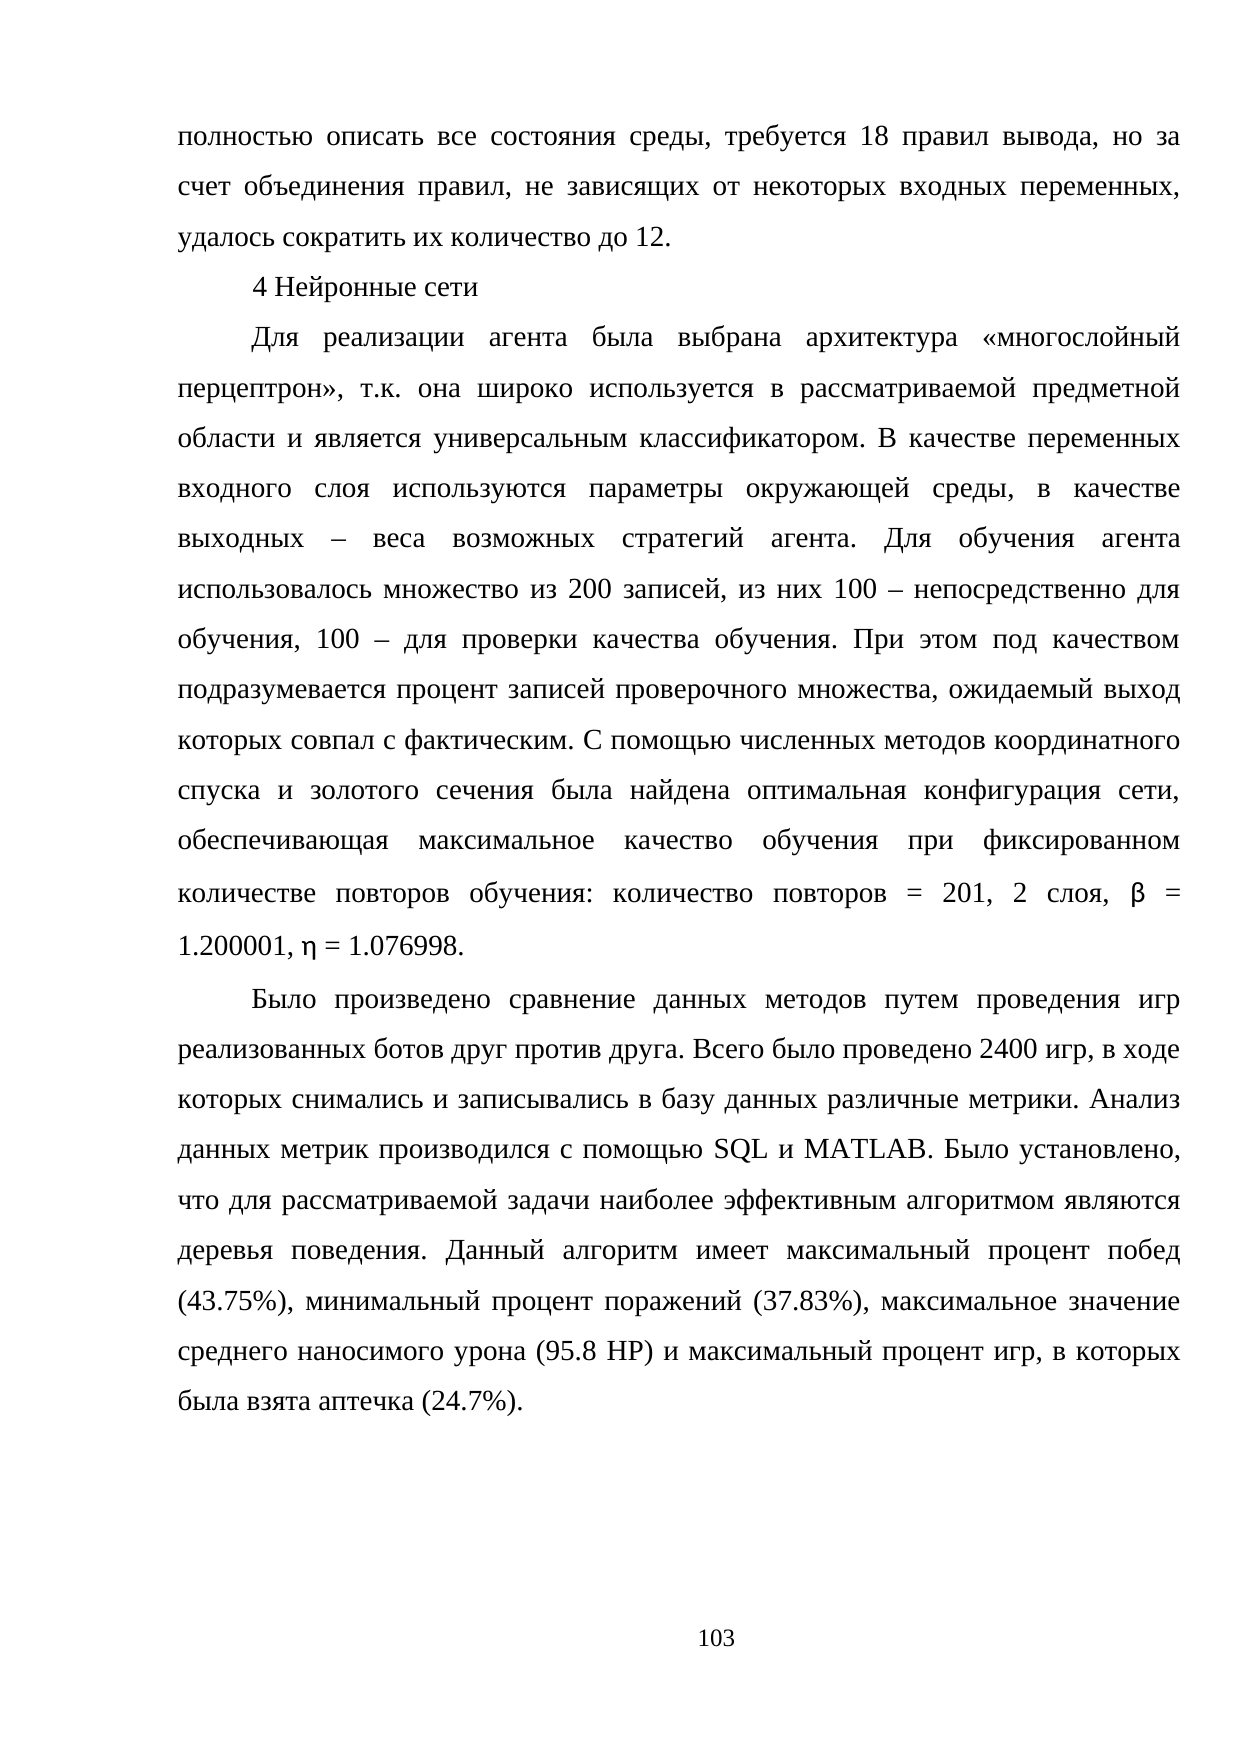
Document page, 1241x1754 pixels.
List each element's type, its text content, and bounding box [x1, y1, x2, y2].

subtitle 4 Нейронные сети [252, 269, 1181, 303]
text Было произведено сравнение данных методов путем проведения игр реализованных ботов друг против друга. Всего было проведено 2400 игр, в ходе которых снимались и записывались в базу данных различные метрики. Анализ данных метрик производился с помощью SQL и MATLAB. Было установлено, что для рассматриваемой задачи наиболее эффективным алгоритмом являются деревья поведения. Данный алгоритм имеет максимальный процент побед (43.75%), минимальный процент поражений (37.83%), максимальное значение среднего наносимого урона (95.8 HP) и максимальный процент игр, в которых была взята аптечка (24.7%). [177, 981, 1181, 1417]
text Для реализации агента была выбрана архитектура «многослойный перцептрон», т.к. она широко используется в рассматриваемой предметной области и является универсальным классификатором. В качестве переменных входного слоя используются параметры окружающей среды, в качестве выходных – веса возможных стратегий агента. Для обучения агента использовалось множество из 200 записей, из них 100 – непосредственно для обучения, 100 – для проверки качества обучения. При этом под качеством подразумевается процент записей проверочного множества, ожидаемый выход которых совпал с фактическим. С помощью численных методов координатного спуска и золотого сечения была найдена оптимальная конфигурация сети, обеспечивающая максимальное качество обучения при фиксированном количестве повторов обучения: количество повторов = 201, 2 слоя, β = 1.200001, η = 1.076998. [177, 319, 1181, 963]
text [177, 118, 1181, 252]
